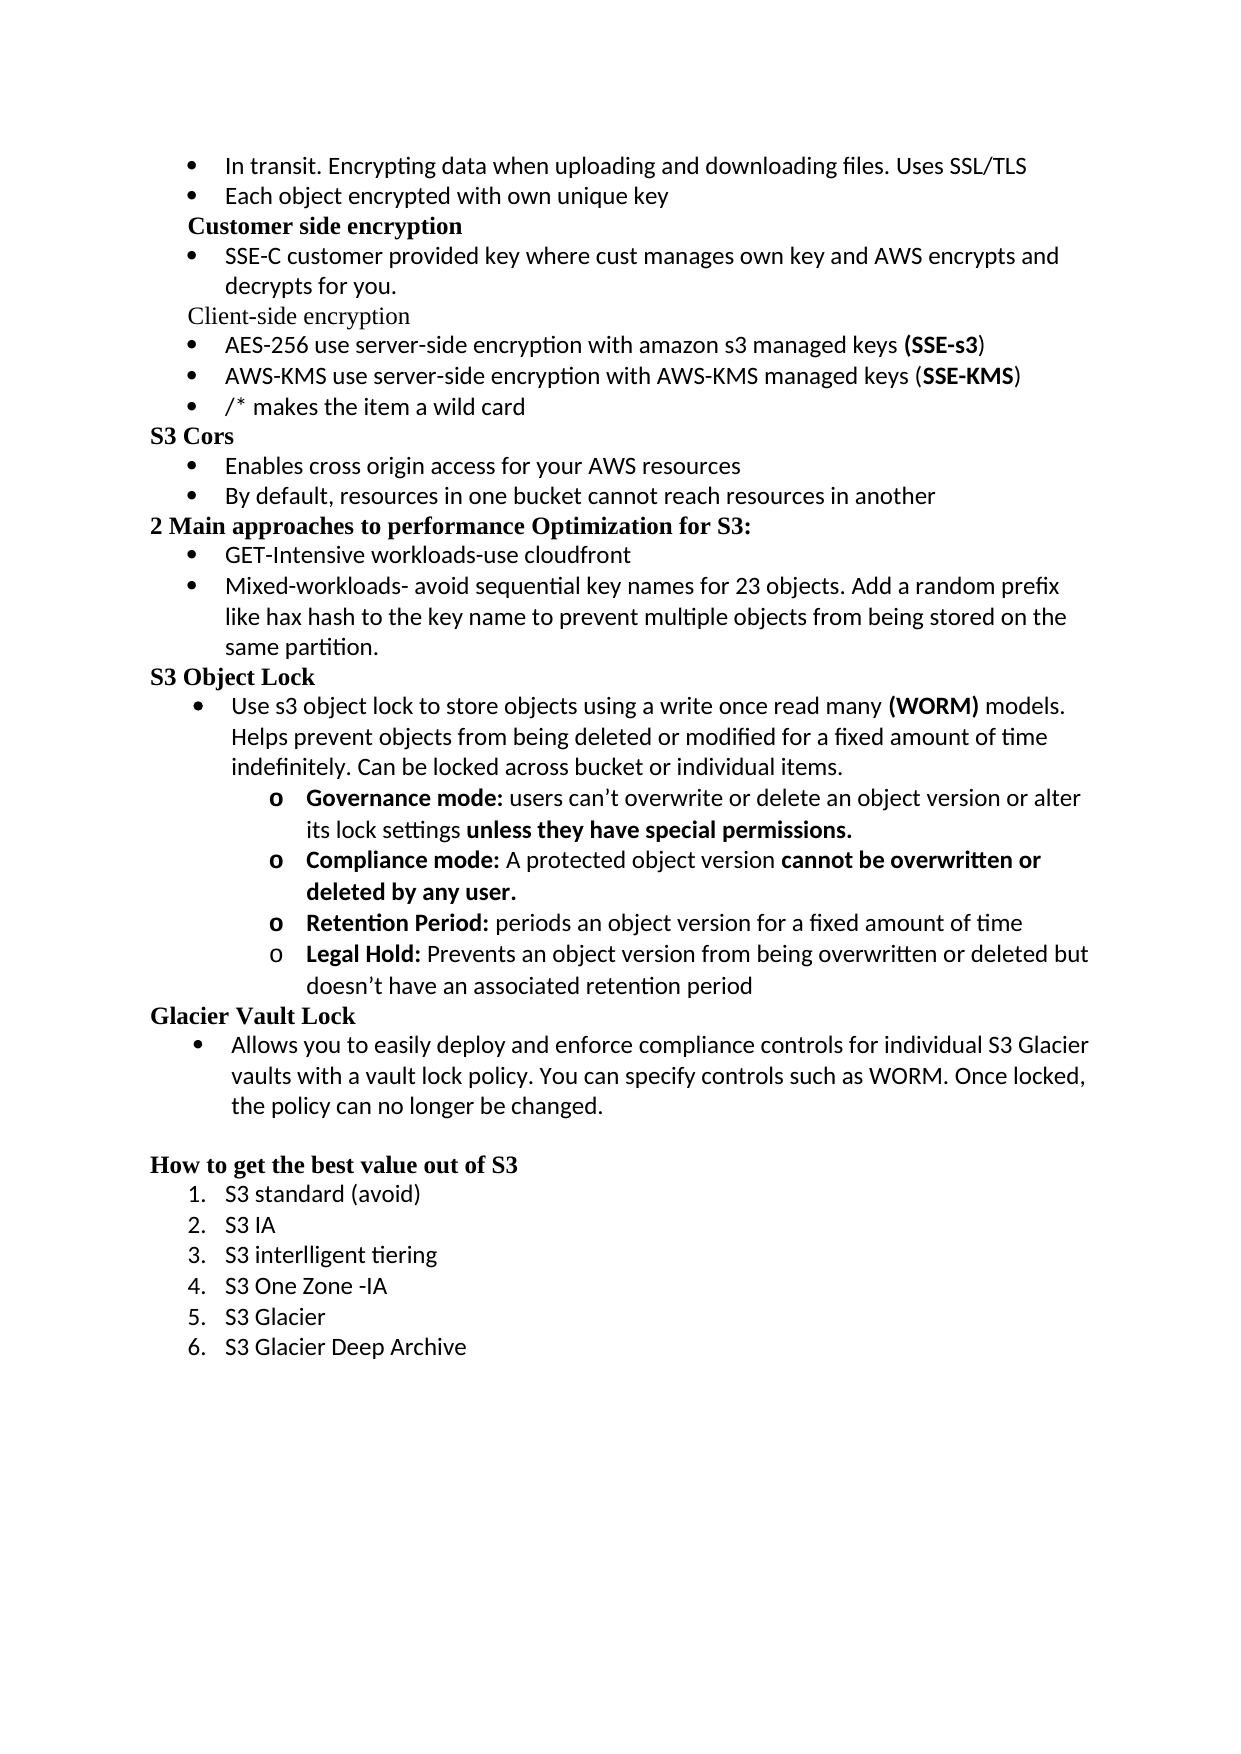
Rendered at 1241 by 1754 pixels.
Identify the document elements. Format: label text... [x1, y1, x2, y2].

list S3 interlligent tiering [187, 1239, 1090, 1270]
list S3 standard (avoid) [187, 1178, 1090, 1209]
text S3 Cors [150, 421, 1090, 450]
list S3 Glacier Deep Archive [187, 1331, 1090, 1362]
text How to get the best value out of S3 [150, 1150, 1090, 1178]
list Retention Period: periods an object version for a fixed amount of time [269, 907, 1090, 938]
text Customer side encryption [187, 211, 1090, 240]
list Mixed-workloads- avoid sequential key names for 23 objects. Add a random prefix like hax hash to the key name to prevent multiple objects from being stored on the same partition. [187, 570, 1090, 662]
text Glacier Vault Lock [150, 1001, 1090, 1029]
list Governance mode: users can’t overwrite or delete an object version or alter its lock settings unless they have special permissions. [269, 782, 1090, 844]
list Legal Hold: Prevents an object version from being overwritten or deleted but doesn’t have an associated retention period [269, 938, 1090, 1001]
list Use s3 object lock to store objects using a write once read many (WORM) models. Helps prevent objects from being deleted or modified for a fixed amount of time indefinitely. Can be locked across bucket or individual items. [194, 691, 1090, 782]
list Enables cross origin access for your AWS resources [187, 450, 1090, 480]
list Compliance mode: A protected object version cannot be overwritten or deleted by any user. [269, 844, 1090, 907]
text Client-side encryption [187, 301, 1090, 329]
list By default, resources in one bucket cannot reach resources in another [187, 480, 1090, 511]
list S3 One Zone -IA [187, 1270, 1090, 1301]
list Allows you to easily deploy and enforce compliance controls for individual S3 Glacier vaults with a vault lock policy. You can specify controls such as WORM. Once locked, the policy can no longer be changed. [194, 1029, 1090, 1121]
list /* makes the item a wild card [187, 391, 1090, 421]
list GET-Intensive workloads-use cloudfront [187, 540, 1090, 570]
list Each object encrypted with own unique key [187, 181, 1090, 211]
list In transit. Encrypting data when uploading and downloading files. Uses SSL/TLS [187, 150, 1090, 181]
text S3 Object Lock [150, 662, 1090, 691]
list S3 Glacier [187, 1301, 1090, 1331]
text 2 Main approaches to performance Optimization for S3: [150, 511, 1090, 540]
list SSE-C customer provided key where cust manages own key and AWS encrypts and decrypts for you. [187, 240, 1090, 301]
list S3 IA [187, 1209, 1090, 1239]
list AWS-KMS use server-side encryption with AWS-KMS managed keys (SSE-KMS) [187, 360, 1090, 391]
list AES-256 use server-side encryption with amazon s3 managed keys (SSE-s3) [187, 329, 1090, 360]
